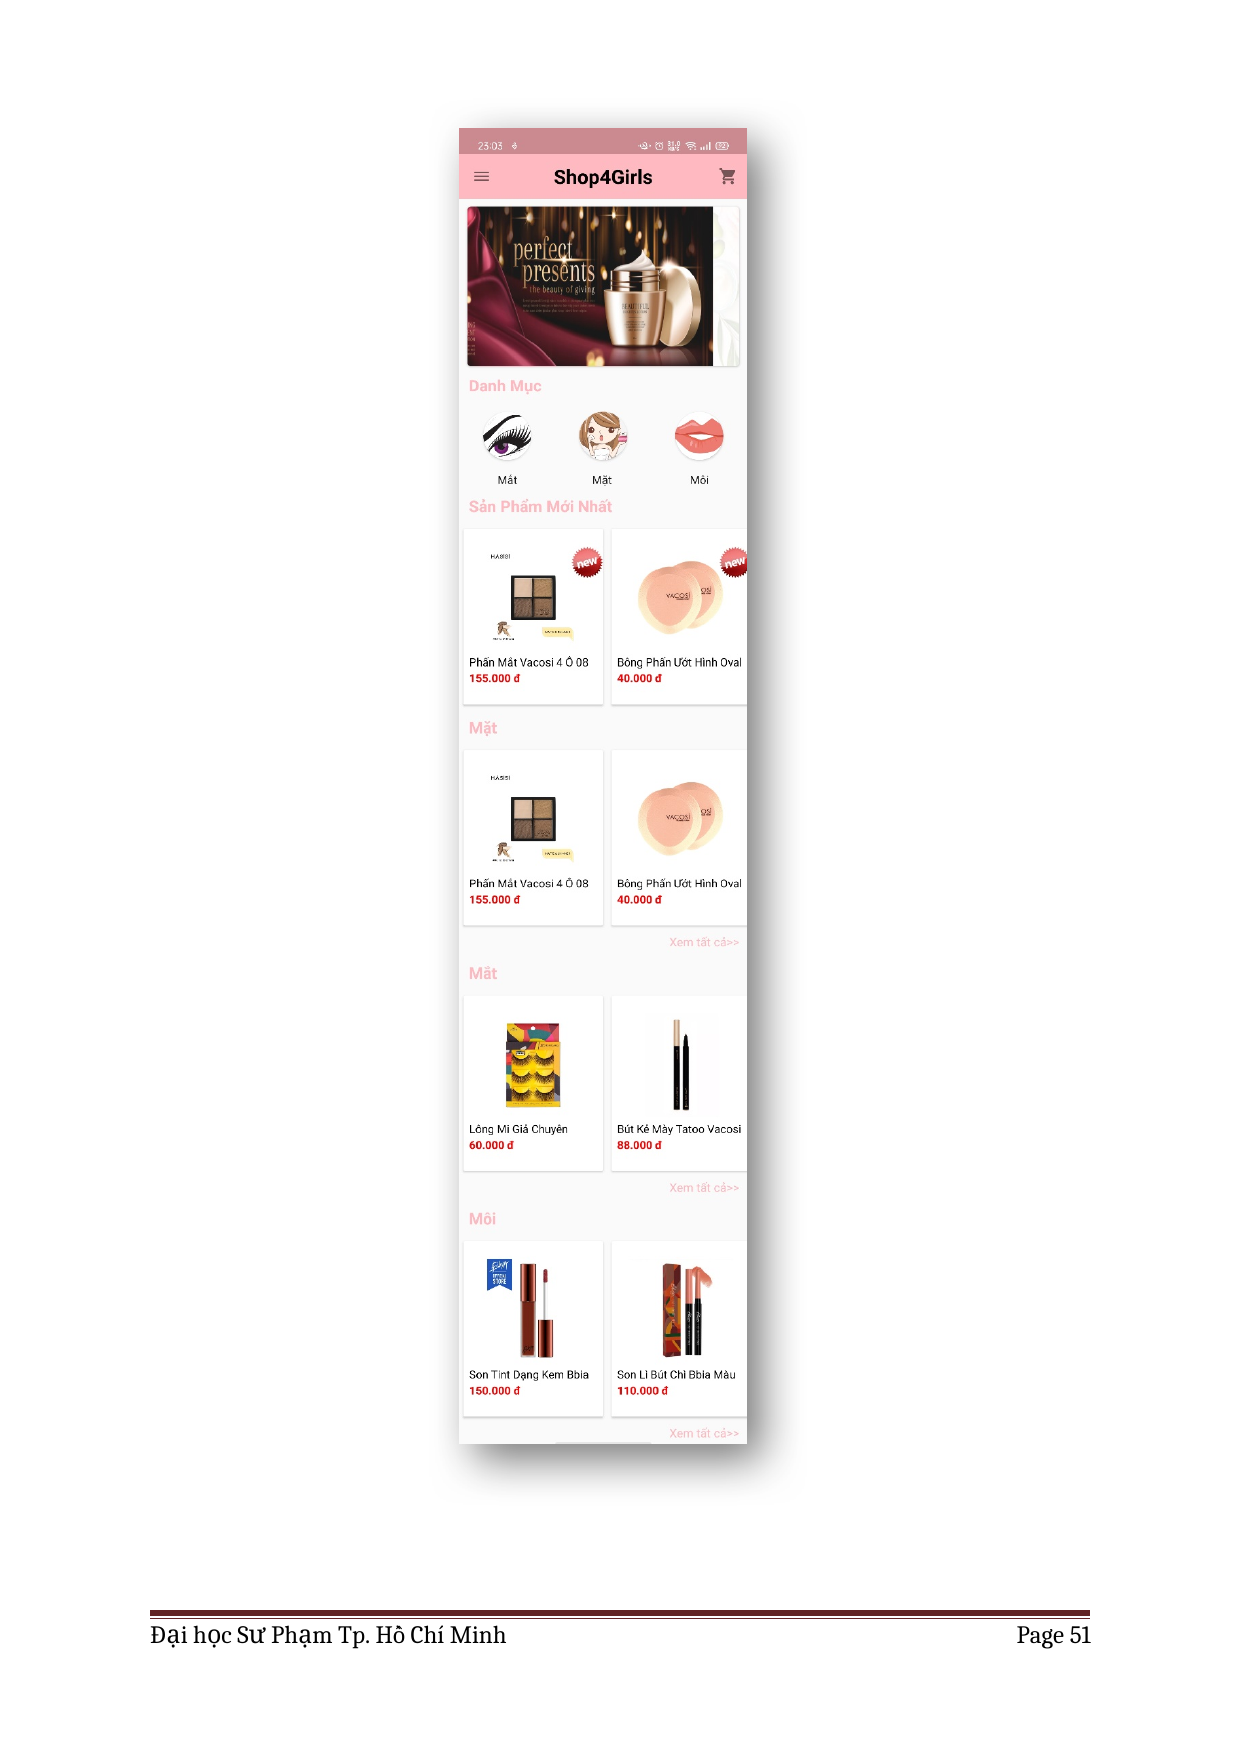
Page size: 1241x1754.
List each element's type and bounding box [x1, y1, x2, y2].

picture [459, 128, 747, 1444]
